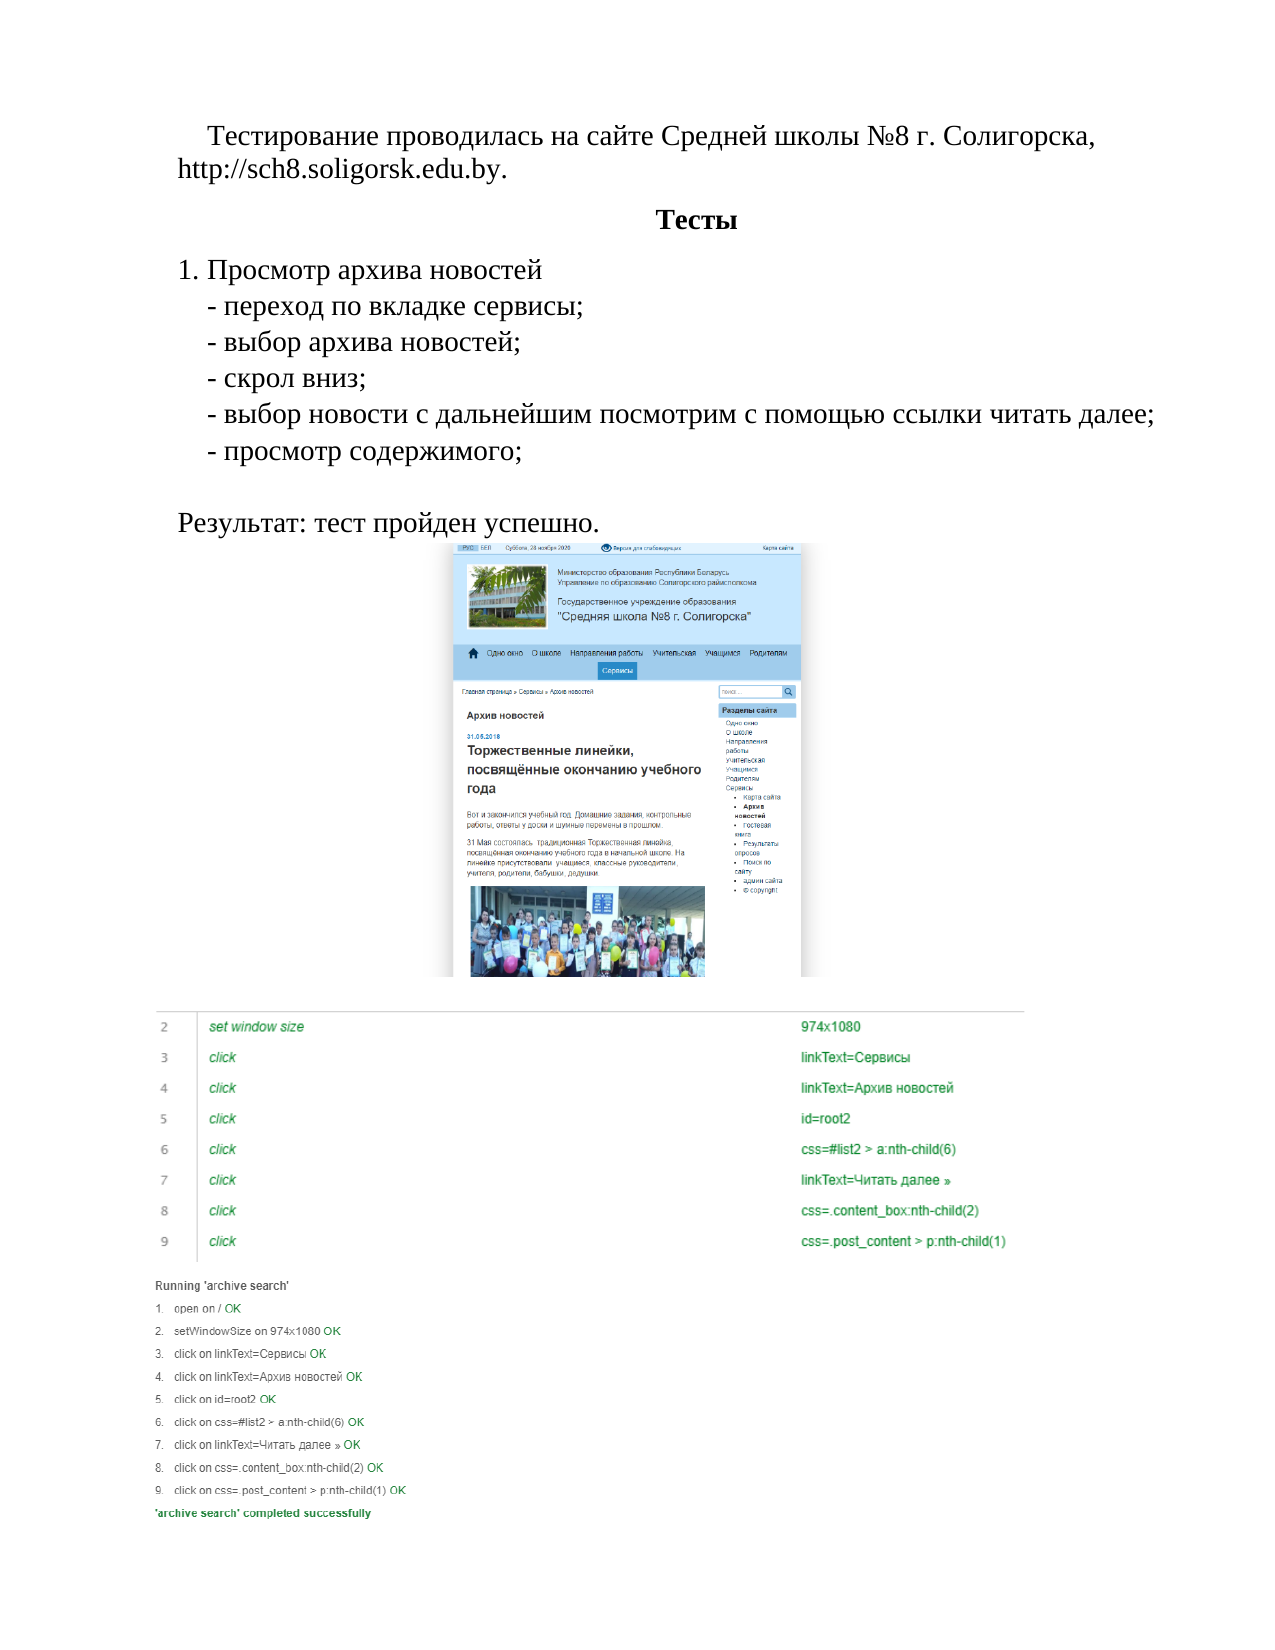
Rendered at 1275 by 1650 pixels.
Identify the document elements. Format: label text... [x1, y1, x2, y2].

text - скрол вниз; [207, 361, 1186, 394]
list Просмотр архива новостей [177, 252, 1186, 286]
text Тесты [177, 202, 1186, 235]
text Результат: тест пройден успешно. [177, 505, 1186, 539]
text - переход по вкладке сервисы; [207, 288, 1186, 322]
text - выбор новости с дальнейшим посмотрим с помощью ссылки читать далее; [207, 397, 1186, 430]
picture [156, 1011, 1025, 1262]
picture [411, 543, 843, 977]
picture [142, 1276, 593, 1527]
text - выбор архива новостей; [207, 324, 1186, 358]
text Тестирование проводилась на сайте Средней школы №8 г. Солигорска, http://sch8.soligorsk.edu.by. [177, 118, 1186, 185]
text - просмотр содержимого; [207, 433, 1186, 466]
